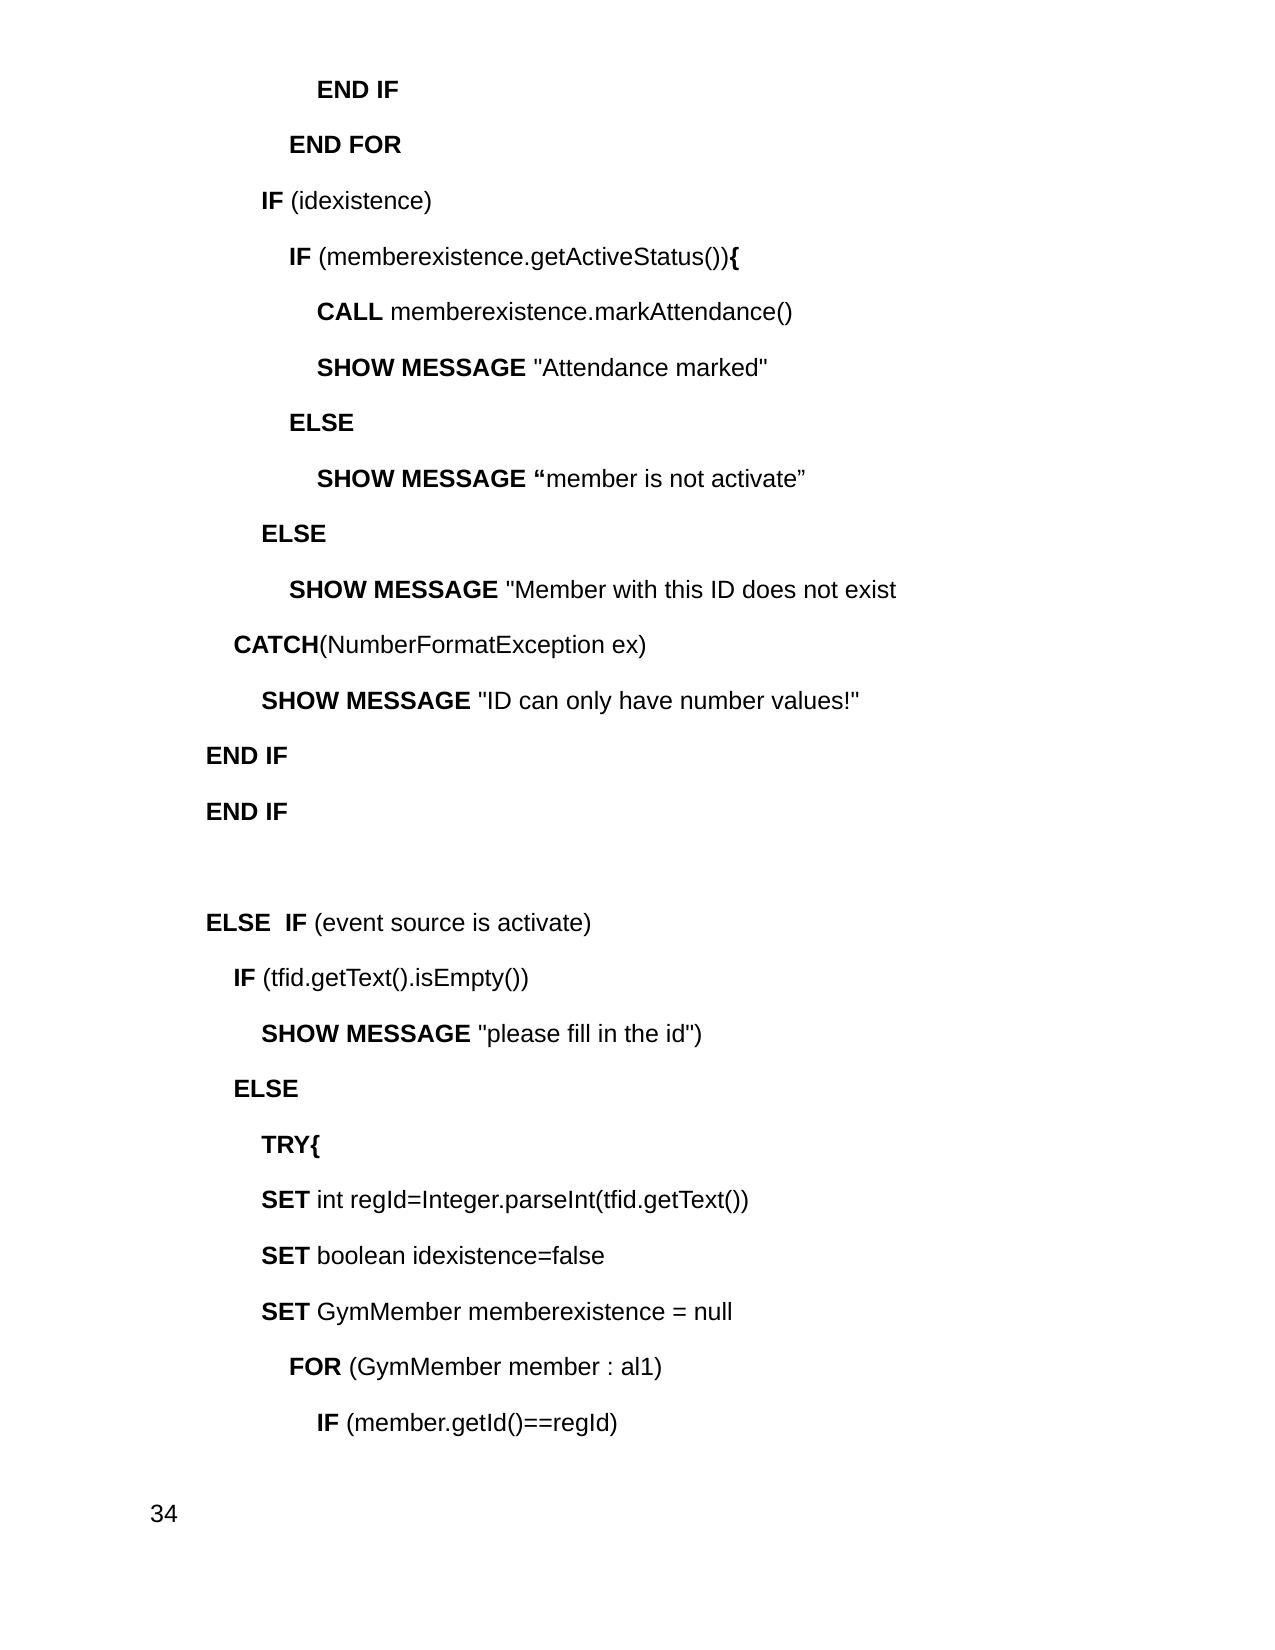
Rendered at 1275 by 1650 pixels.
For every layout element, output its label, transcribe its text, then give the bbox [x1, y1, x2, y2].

text ELSE [150, 408, 1183, 437]
text END IF [150, 741, 1183, 770]
text IF (member.getId()==regId) [150, 1407, 1183, 1436]
text ELSE [150, 1074, 1183, 1103]
text IF (memberexistence.getActiveStatus()){ [150, 242, 1183, 270]
text CATCH(NumberFormatException ex) [150, 630, 1183, 659]
text IF (idexistence) [150, 186, 1183, 215]
text SET boolean idexistence=false [150, 1241, 1183, 1270]
text SHOW MESSAGE "ID can only have number values!" [150, 686, 1183, 714]
text SHOW MESSAGE “member is not activate” [150, 464, 1183, 492]
text ELSE [150, 519, 1183, 548]
text IF (tfid.getText().isEmpty()) [150, 963, 1183, 992]
text SHOW MESSAGE "please fill in the id") [150, 1019, 1183, 1048]
text END FOR [150, 131, 1183, 159]
text SET GymMember memberexistence = null [150, 1296, 1183, 1325]
text END IF [150, 75, 1183, 104]
text END IF [150, 797, 1183, 826]
text TRY{ [150, 1130, 1183, 1159]
text CALL memberexistence.markAttendance() [150, 297, 1183, 326]
text ELSE IF (event source is activate) [150, 908, 1183, 937]
text SET int regId=Integer.parseInt(tfid.getText()) [150, 1185, 1183, 1214]
text SHOW MESSAGE "Member with this ID does not exist [150, 575, 1183, 603]
text SHOW MESSAGE "Attendance marked" [150, 353, 1183, 381]
text FOR (GymMember member : al1) [150, 1352, 1183, 1381]
